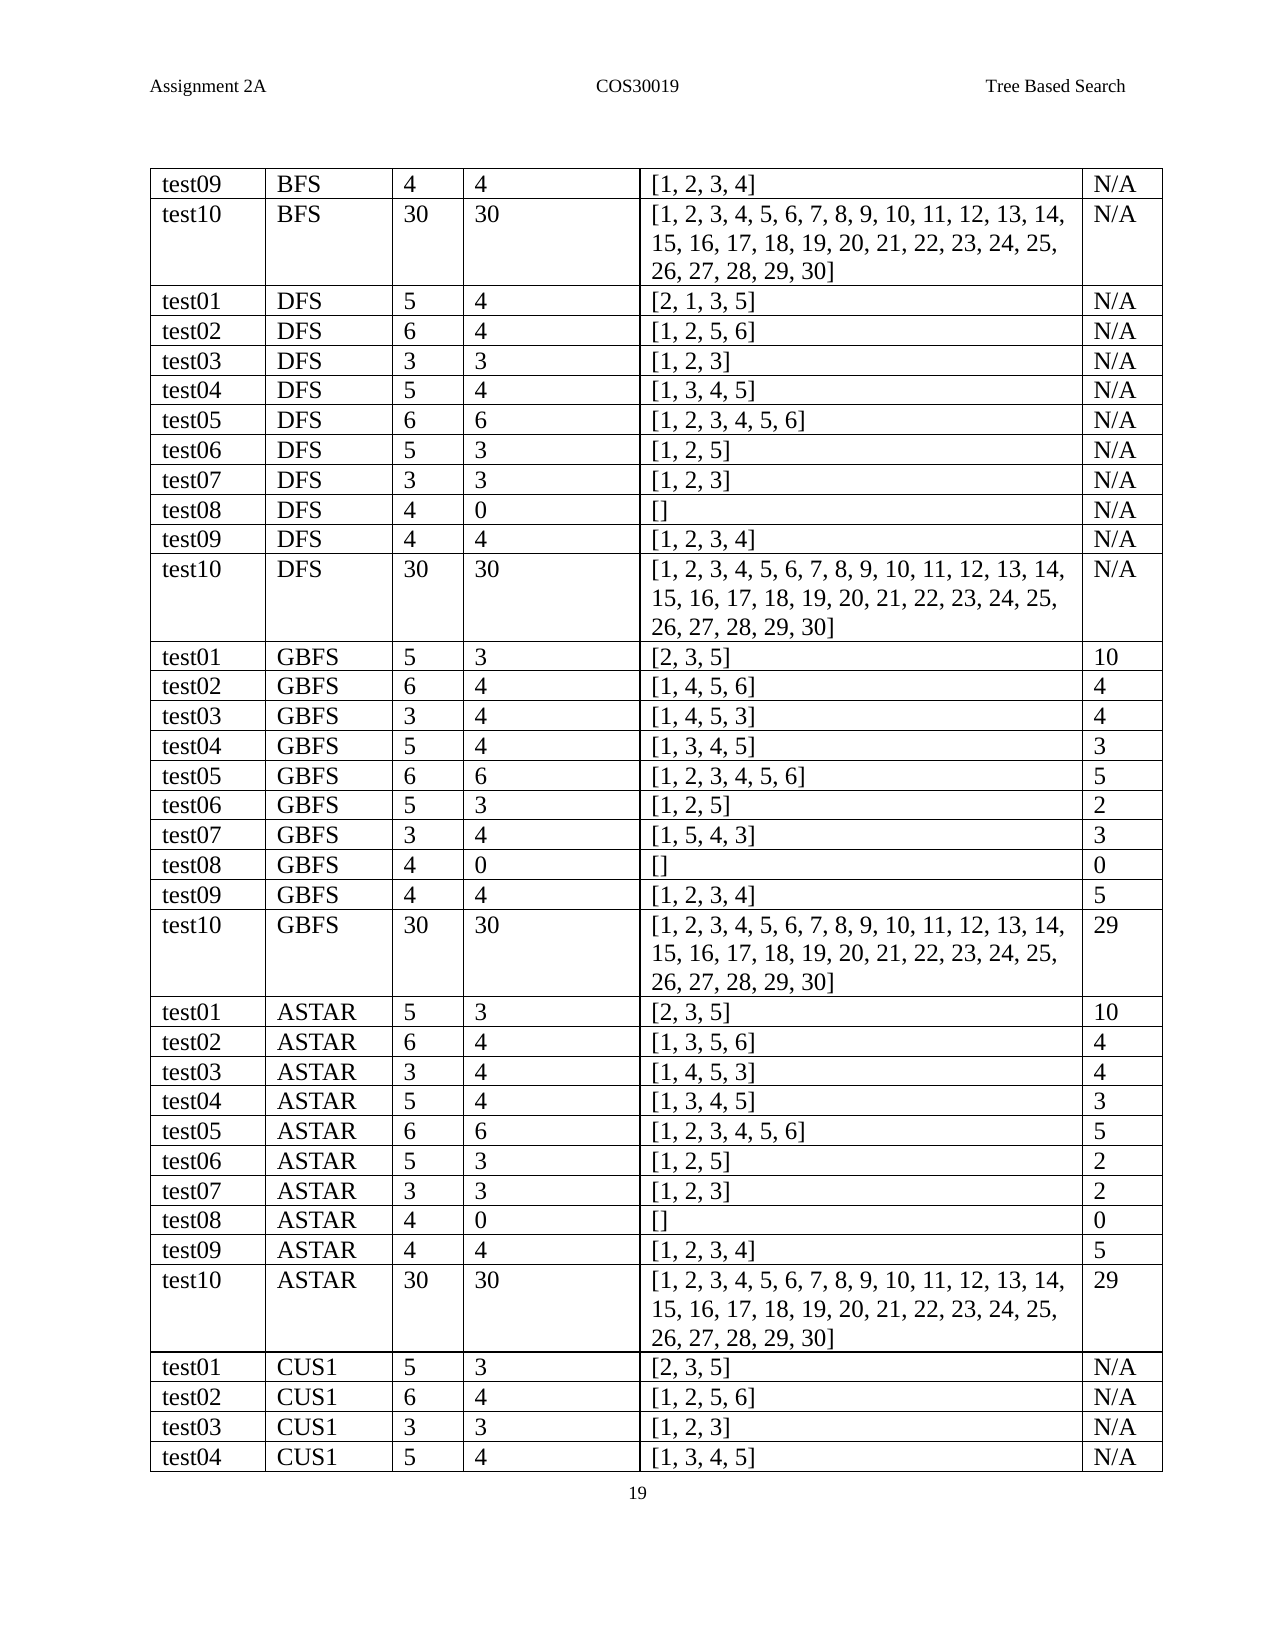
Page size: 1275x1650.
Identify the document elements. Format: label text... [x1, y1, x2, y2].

table_cell BFS [266, 199, 392, 285]
table_cell 30 [393, 554, 463, 641]
table_cell test03 [151, 1057, 265, 1085]
table_cell test04 [151, 731, 265, 760]
table_cell 3 [464, 1412, 639, 1441]
table_cell N/A [1083, 554, 1162, 641]
table_cell 4 [393, 495, 463, 523]
table_cell test01 [151, 642, 265, 670]
table_cell [2, 3, 5] [641, 997, 1082, 1026]
table_cell 30 [393, 910, 463, 996]
table_cell 4 [464, 1235, 639, 1264]
table_cell 3 [393, 346, 463, 374]
table_cell test02 [151, 1382, 265, 1411]
table_cell DFS [266, 286, 392, 315]
table_cell [1, 3, 4, 5] [641, 731, 1082, 760]
table_cell [1, 2, 3, 4, 5, 6, 7, 8, 9, 10, 11, 12, 13, 14, 15, 16, 17, 18, 19, 20, 21, 22, 23, 24, 25, 26, 27, 28, 29, 30] [641, 910, 1082, 996]
table_cell 3 [464, 465, 639, 494]
table_cell [1, 2, 3] [641, 346, 1082, 374]
table_cell 6 [393, 761, 463, 789]
table_cell GBFS [266, 642, 392, 670]
table_cell 3 [393, 1412, 463, 1441]
table_cell 5 [393, 1442, 463, 1471]
table_cell test02 [151, 316, 265, 345]
table_cell 5 [393, 435, 463, 464]
table_cell test08 [151, 850, 265, 879]
table_cell test07 [151, 1176, 265, 1204]
table_cell [2, 1, 3, 5] [641, 286, 1082, 315]
table_cell 3 [393, 1176, 463, 1204]
table_cell ASTAR [266, 1027, 392, 1056]
table_cell 4 [464, 671, 639, 700]
table_cell GBFS [266, 761, 392, 789]
table_cell [1, 2, 3, 4, 5, 6] [641, 405, 1082, 434]
table_cell test09 [151, 880, 265, 909]
table_cell N/A [1083, 405, 1162, 434]
table_cell 4 [393, 880, 463, 909]
table_cell N/A [1083, 495, 1162, 523]
table_cell test09 [151, 525, 265, 553]
table_cell [1, 2, 3, 4, 5, 6, 7, 8, 9, 10, 11, 12, 13, 14, 15, 16, 17, 18, 19, 20, 21, 22, 23, 24, 25, 26, 27, 28, 29, 30] [641, 554, 1082, 641]
table_cell 5 [1083, 1116, 1162, 1145]
table_cell 2 [1083, 1176, 1162, 1204]
table_cell [1, 2, 3, 4, 5, 6] [641, 1116, 1082, 1145]
table_cell test04 [151, 376, 265, 404]
table_cell N/A [1083, 1353, 1162, 1381]
table_cell 4 [464, 1442, 639, 1471]
table_cell 6 [393, 405, 463, 434]
table_cell [1, 2, 5] [641, 791, 1082, 819]
table_cell test10 [151, 1265, 265, 1351]
table_cell 4 [393, 1206, 463, 1234]
table_cell [1, 2, 3, 4] [641, 1235, 1082, 1264]
table_cell N/A [1083, 435, 1162, 464]
table_cell 3 [393, 820, 463, 849]
table_cell 6 [393, 1116, 463, 1145]
table_cell [1, 2, 3, 4] [641, 525, 1082, 553]
table_cell test10 [151, 910, 265, 996]
table_cell [1, 2, 3, 4, 5, 6] [641, 761, 1082, 789]
table_cell 30 [464, 199, 639, 285]
table_cell 2 [1083, 791, 1162, 819]
table_cell 5 [393, 376, 463, 404]
table_cell test10 [151, 199, 265, 285]
table_cell test06 [151, 1146, 265, 1175]
table_cell 4 [393, 525, 463, 553]
table_cell test05 [151, 1116, 265, 1145]
table_cell GBFS [266, 701, 392, 730]
table_cell test09 [151, 1235, 265, 1264]
table_cell test06 [151, 435, 265, 464]
table_cell 4 [464, 1382, 639, 1411]
table_cell 5 [1083, 761, 1162, 789]
table_cell 29 [1083, 910, 1162, 996]
table_cell N/A [1083, 525, 1162, 553]
table_cell CUS1 [266, 1412, 392, 1441]
table_cell 3 [464, 1353, 639, 1381]
table_cell N/A [1083, 1442, 1162, 1471]
table_cell DFS [266, 435, 392, 464]
table_cell test01 [151, 997, 265, 1026]
table_cell [1, 3, 4, 5] [641, 1442, 1082, 1471]
table_cell 4 [464, 701, 639, 730]
table_cell 0 [1083, 850, 1162, 879]
table_cell N/A [1083, 286, 1162, 315]
table_cell test10 [151, 554, 265, 641]
table_cell GBFS [266, 850, 392, 879]
table_cell BFS [266, 169, 392, 198]
table_cell test01 [151, 286, 265, 315]
table_cell DFS [266, 405, 392, 434]
table_cell test04 [151, 1086, 265, 1115]
table_cell DFS [266, 316, 392, 345]
table_cell ASTAR [266, 1086, 392, 1115]
table_cell DFS [266, 346, 392, 374]
table_cell DFS [266, 495, 392, 523]
table_cell 5 [393, 642, 463, 670]
table_cell GBFS [266, 820, 392, 849]
table_cell N/A [1083, 1412, 1162, 1441]
table_cell [2, 3, 5] [641, 642, 1082, 670]
table_cell test03 [151, 346, 265, 374]
table_cell [1, 5, 4, 3] [641, 820, 1082, 849]
table_cell GBFS [266, 910, 392, 996]
table_cell 0 [464, 495, 639, 523]
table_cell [641, 1265, 1082, 1351]
table_cell test06 [151, 791, 265, 819]
table_cell 0 [464, 1206, 639, 1234]
table_cell 2 [1083, 1146, 1162, 1175]
table_cell ASTAR [266, 1116, 392, 1145]
table_cell [1, 3, 5, 6] [641, 1027, 1082, 1056]
table_cell [1, 2, 3] [641, 465, 1082, 494]
table_cell 3 [1083, 820, 1162, 849]
table_cell ASTAR [266, 997, 392, 1026]
table_cell ASTAR [266, 1176, 392, 1204]
table_cell N/A [1083, 199, 1162, 285]
table_cell test05 [151, 405, 265, 434]
table_cell 5 [393, 1146, 463, 1175]
table_cell 5 [1083, 1235, 1162, 1264]
table_cell [1, 3, 4, 5] [641, 376, 1082, 404]
table_cell 4 [464, 880, 639, 909]
table_cell CUS1 [266, 1353, 392, 1381]
table_cell 5 [393, 1086, 463, 1115]
table_cell N/A [1083, 376, 1162, 404]
table_cell 5 [393, 997, 463, 1026]
table_cell 3 [393, 465, 463, 494]
table_cell 6 [393, 671, 463, 700]
table_cell 30 [464, 554, 639, 641]
table_cell [] [641, 1206, 1082, 1234]
table_cell DFS [266, 376, 392, 404]
table_cell ASTAR [266, 1235, 392, 1264]
table_cell ASTAR [266, 1265, 392, 1351]
table_cell CUS1 [266, 1442, 392, 1471]
table_cell test07 [151, 465, 265, 494]
table_cell ASTAR [266, 1206, 392, 1234]
table_cell DFS [266, 525, 392, 553]
table_cell [1, 2, 3, 4] [641, 880, 1082, 909]
table_cell ASTAR [266, 1057, 392, 1085]
table_cell [1, 2, 5, 6] [641, 1382, 1082, 1411]
table_cell 4 [393, 850, 463, 879]
table_cell 3 [464, 1146, 639, 1175]
table_cell N/A [1083, 169, 1162, 198]
table_cell 30 [393, 199, 463, 285]
table_cell 4 [464, 286, 639, 315]
table_cell 4 [393, 169, 463, 198]
table_cell 10 [1083, 642, 1162, 670]
table_cell 6 [393, 1382, 463, 1411]
table_cell [1, 2, 5] [641, 435, 1082, 464]
table_cell [] [641, 850, 1082, 879]
table_cell CUS1 [266, 1382, 392, 1411]
table_cell 30 [464, 910, 639, 996]
table_cell [1, 2, 5] [641, 1146, 1082, 1175]
table_cell 4 [393, 1235, 463, 1264]
table_cell DFS [266, 465, 392, 494]
table_cell 5 [393, 791, 463, 819]
table_cell 3 [1083, 731, 1162, 760]
table_cell 4 [464, 1027, 639, 1056]
table_cell 5 [393, 1353, 463, 1381]
table_cell 4 [464, 316, 639, 345]
table_cell 30 [464, 1265, 639, 1351]
table_cell N/A [1083, 316, 1162, 345]
table_cell 3 [464, 435, 639, 464]
table_cell 3 [1083, 1086, 1162, 1115]
table_cell [1, 2, 3, 4] [641, 169, 1082, 198]
table_cell 4 [464, 376, 639, 404]
table_cell test02 [151, 1027, 265, 1056]
table_cell 6 [464, 405, 639, 434]
table_cell 3 [464, 791, 639, 819]
table_cell [1, 3, 4, 5] [641, 1086, 1082, 1115]
table_cell 4 [1083, 1027, 1162, 1056]
table_cell test08 [151, 495, 265, 523]
table_cell 3 [393, 1057, 463, 1085]
table_cell N/A [1083, 1382, 1162, 1411]
table_cell 3 [393, 701, 463, 730]
table_cell test01 [151, 1353, 265, 1381]
table_cell 4 [464, 525, 639, 553]
table_cell 4 [1083, 701, 1162, 730]
table_cell test09 [151, 169, 265, 198]
table_cell GBFS [266, 880, 392, 909]
table_cell [1, 4, 5, 6] [641, 671, 1082, 700]
table_cell test04 [151, 1442, 265, 1471]
table_cell test02 [151, 671, 265, 700]
table_cell 3 [464, 1176, 639, 1204]
table_cell [2, 3, 5] [641, 1353, 1082, 1381]
table_cell 5 [393, 286, 463, 315]
table_cell 4 [464, 731, 639, 760]
table_cell DFS [266, 554, 392, 641]
table_cell N/A [1083, 465, 1162, 494]
table_cell [1, 2, 3] [641, 1176, 1082, 1204]
table_cell N/A [1083, 346, 1162, 374]
table_cell GBFS [266, 731, 392, 760]
table_cell [1, 2, 3] [641, 1412, 1082, 1441]
table_cell 6 [464, 761, 639, 789]
table_cell 6 [393, 316, 463, 345]
table_cell 0 [464, 850, 639, 879]
table_cell 3 [464, 642, 639, 670]
table_cell 5 [393, 731, 463, 760]
table_cell [] [641, 495, 1082, 523]
table_cell 30 [393, 1265, 463, 1351]
table_cell 3 [464, 346, 639, 374]
table_cell 3 [464, 997, 639, 1026]
table_cell 10 [1083, 997, 1162, 1026]
table_cell 4 [464, 820, 639, 849]
table_cell ASTAR [266, 1146, 392, 1175]
table_cell 4 [1083, 1057, 1162, 1085]
table_cell [1, 2, 3, 4, 5, 6, 7, 8, 9, 10, 11, 12, 13, 14, 15, 16, 17, 18, 19, 20, 21, 22, 23, 24, 25, 26, 27, 28, 29, 30] [641, 199, 1082, 285]
table_cell 4 [464, 1057, 639, 1085]
table_cell 4 [464, 1086, 639, 1115]
table_cell test03 [151, 1412, 265, 1441]
table_cell 6 [393, 1027, 463, 1056]
table_cell 4 [1083, 671, 1162, 700]
table_cell test03 [151, 701, 265, 730]
table_cell test05 [151, 761, 265, 789]
table_cell 4 [464, 169, 639, 198]
table_cell 0 [1083, 1206, 1162, 1234]
table_cell GBFS [266, 791, 392, 819]
table_cell [1, 4, 5, 3] [641, 1057, 1082, 1085]
table_cell 6 [464, 1116, 639, 1145]
table_cell [1, 4, 5, 3] [641, 701, 1082, 730]
table_cell [1, 2, 5, 6] [641, 316, 1082, 345]
table_cell test08 [151, 1206, 265, 1234]
table_cell 29 [1083, 1265, 1162, 1351]
table_cell 5 [1083, 880, 1162, 909]
table_cell GBFS [266, 671, 392, 700]
table_cell test07 [151, 820, 265, 849]
